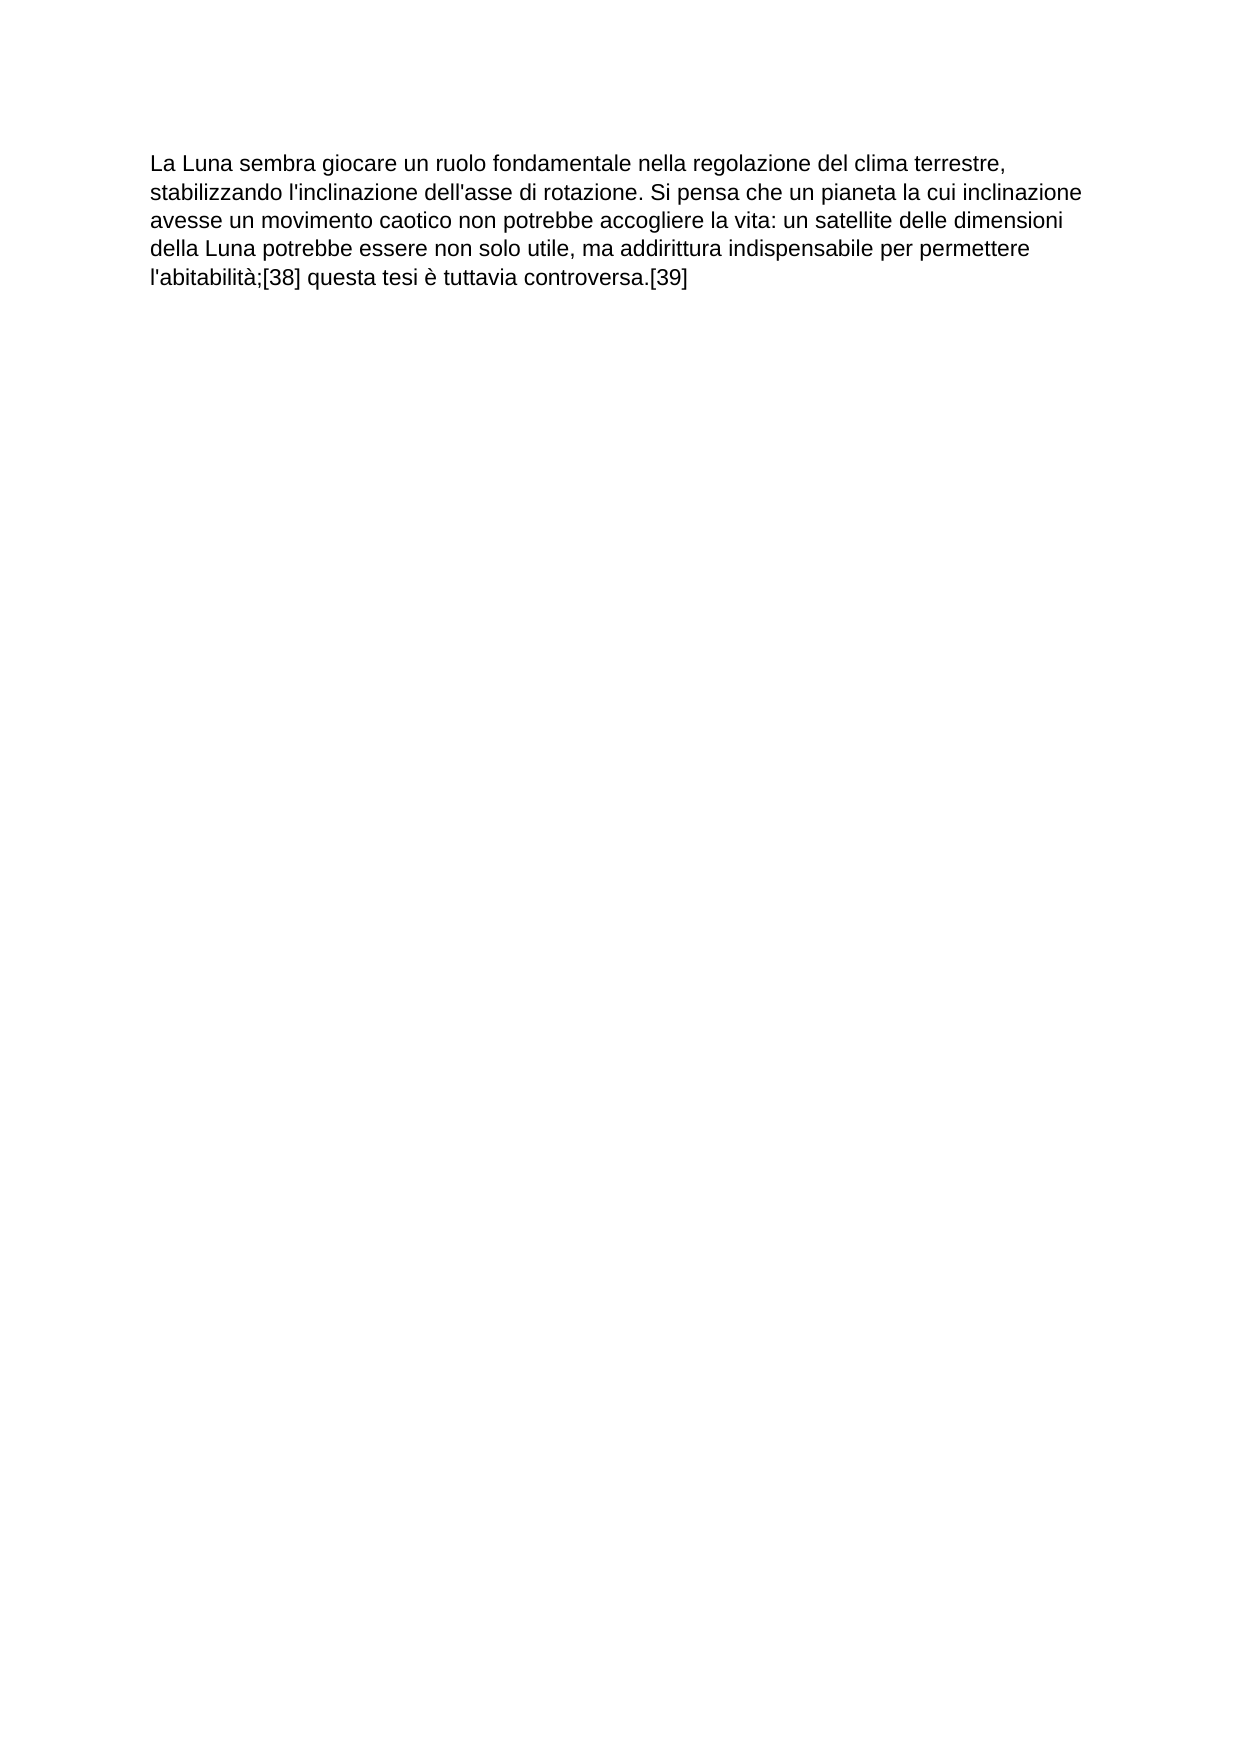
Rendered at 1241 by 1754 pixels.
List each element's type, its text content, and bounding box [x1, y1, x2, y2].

text La Luna sembra giocare un ruolo fondamentale nella regolazione del clima terrestre, stabilizzando l'inclinazione dell'asse di rotazione. Si pensa che un pianeta la cui inclinazione avesse un movimento caotico non potrebbe accogliere la vita: un satellite delle dimensioni della Luna potrebbe essere non solo utile, ma addirittura indispensabile per permettere l'abitabilità;[38] questa tesi è tuttavia controversa.[39] [150, 150, 1095, 290]
